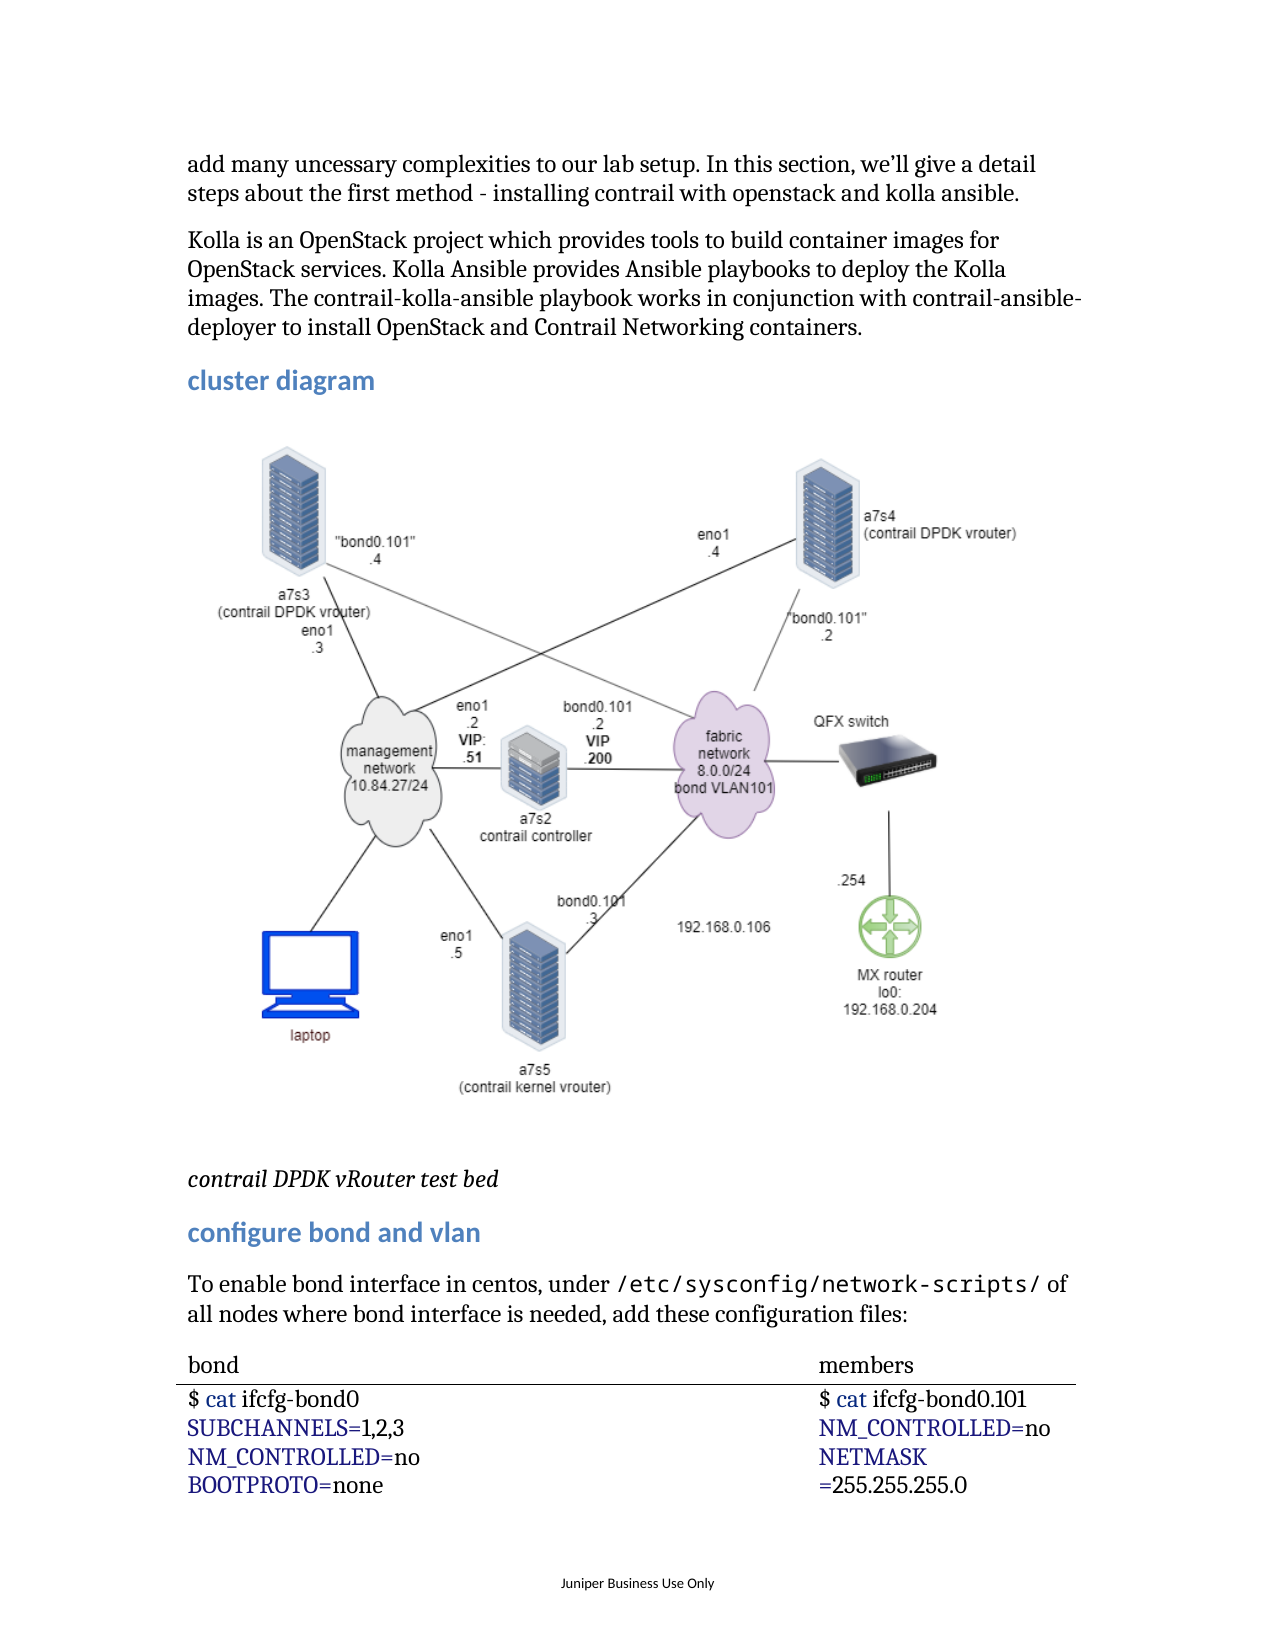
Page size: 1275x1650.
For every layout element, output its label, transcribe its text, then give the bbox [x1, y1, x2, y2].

text contrail DPDK vRouter test bed [187, 1164, 1087, 1193]
picture [187, 397, 1063, 1144]
table_header bond [176, 1347, 807, 1383]
subtitle configure bond and vlan [187, 1214, 1087, 1250]
table_header members [807, 1347, 1076, 1383]
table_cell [176, 1385, 807, 1500]
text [187, 150, 1087, 207]
text To enable bond interface in centos, under /etc/sysconfig/network-scripts/ of all nodes where bond interface is needed, add these configuration files: [187, 1268, 1087, 1328]
text Kolla is an OpenStack project which provides tools to build container images for OpenStack services. Kolla Ansible provides Ansible playbooks to deploy the Kolla images. The contrail-kolla-ansible playbook works in conjunction with contrail-ansible-deployer to install OpenStack and Contrail Networking containers. [187, 226, 1087, 341]
subtitle cluster diagram [187, 362, 1087, 398]
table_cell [807, 1385, 1076, 1500]
